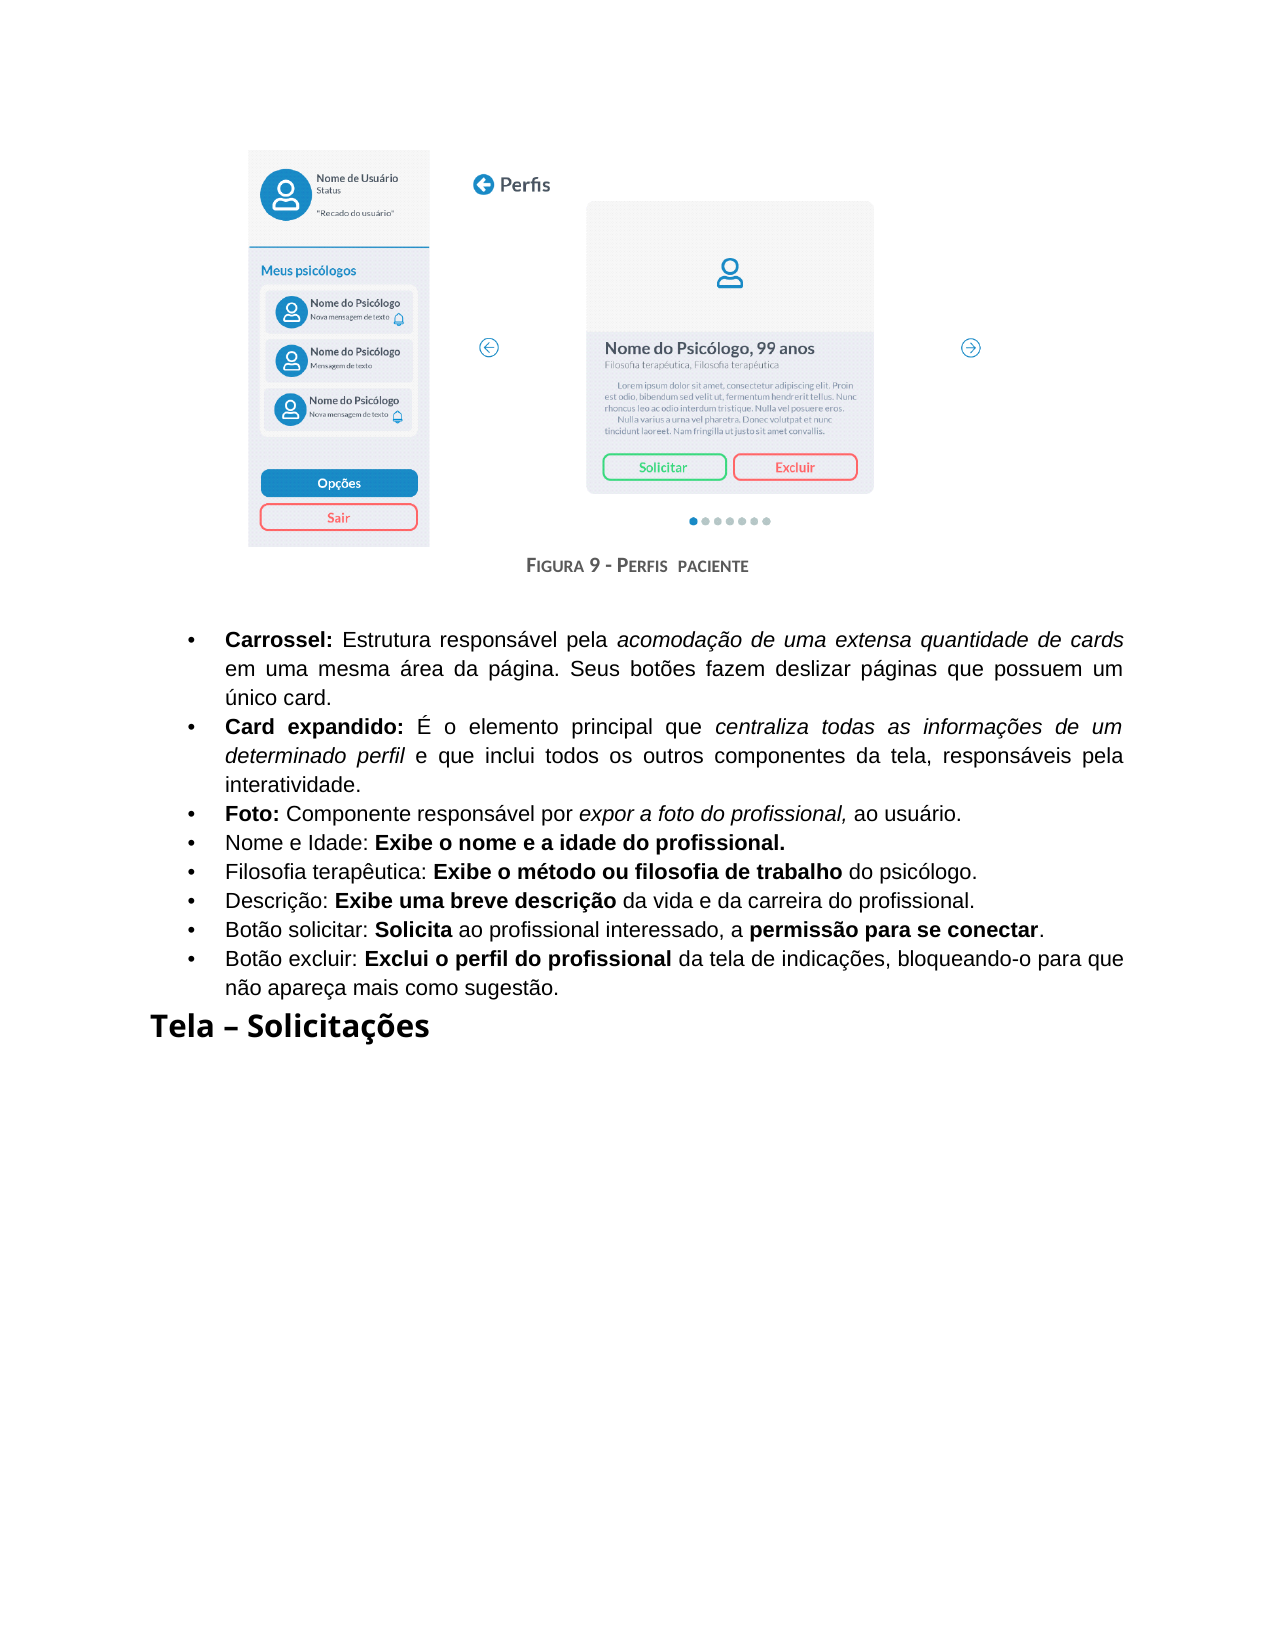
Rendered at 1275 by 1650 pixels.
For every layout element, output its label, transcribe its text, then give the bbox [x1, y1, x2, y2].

list Nome e Idade: Exibe o nome e a idade do profissional. [187, 830, 1125, 855]
list Filosofia terapêutica: Exibe o método ou filosofia de trabalho do psicólogo. [187, 859, 1125, 884]
text Figura 9 - Perfis paciente [150, 551, 1125, 577]
list Botão excluir: Exclui o perfil do profissional da tela de indicações, bloqueando-o para que não apareça mais como sugestão. [187, 946, 1125, 1000]
subtitle Tela – Solicitações [150, 1004, 1125, 1046]
list Card expandido: É o elemento principal que centraliza todas as informações de um determinado perfil e que inclui todos os outros componentes da tela, responsáveis pela interatividade. [187, 714, 1125, 797]
list Descrição: Exibe uma breve descrição da vida e da carreira do profissional. [187, 888, 1125, 913]
list Foto: Componente responsável por expor a foto do profissional, ao usuário. [187, 801, 1125, 826]
list Botão solicitar: Solicita ao profissional interessado, a permissão para se conectar. [187, 917, 1125, 942]
picture [248, 150, 1027, 547]
list Carrossel: Estrutura responsável pela acomodação de uma extensa quantidade de cards em uma mesma área da página. Seus botões fazem deslizar páginas que possuem um único card. [187, 627, 1125, 710]
